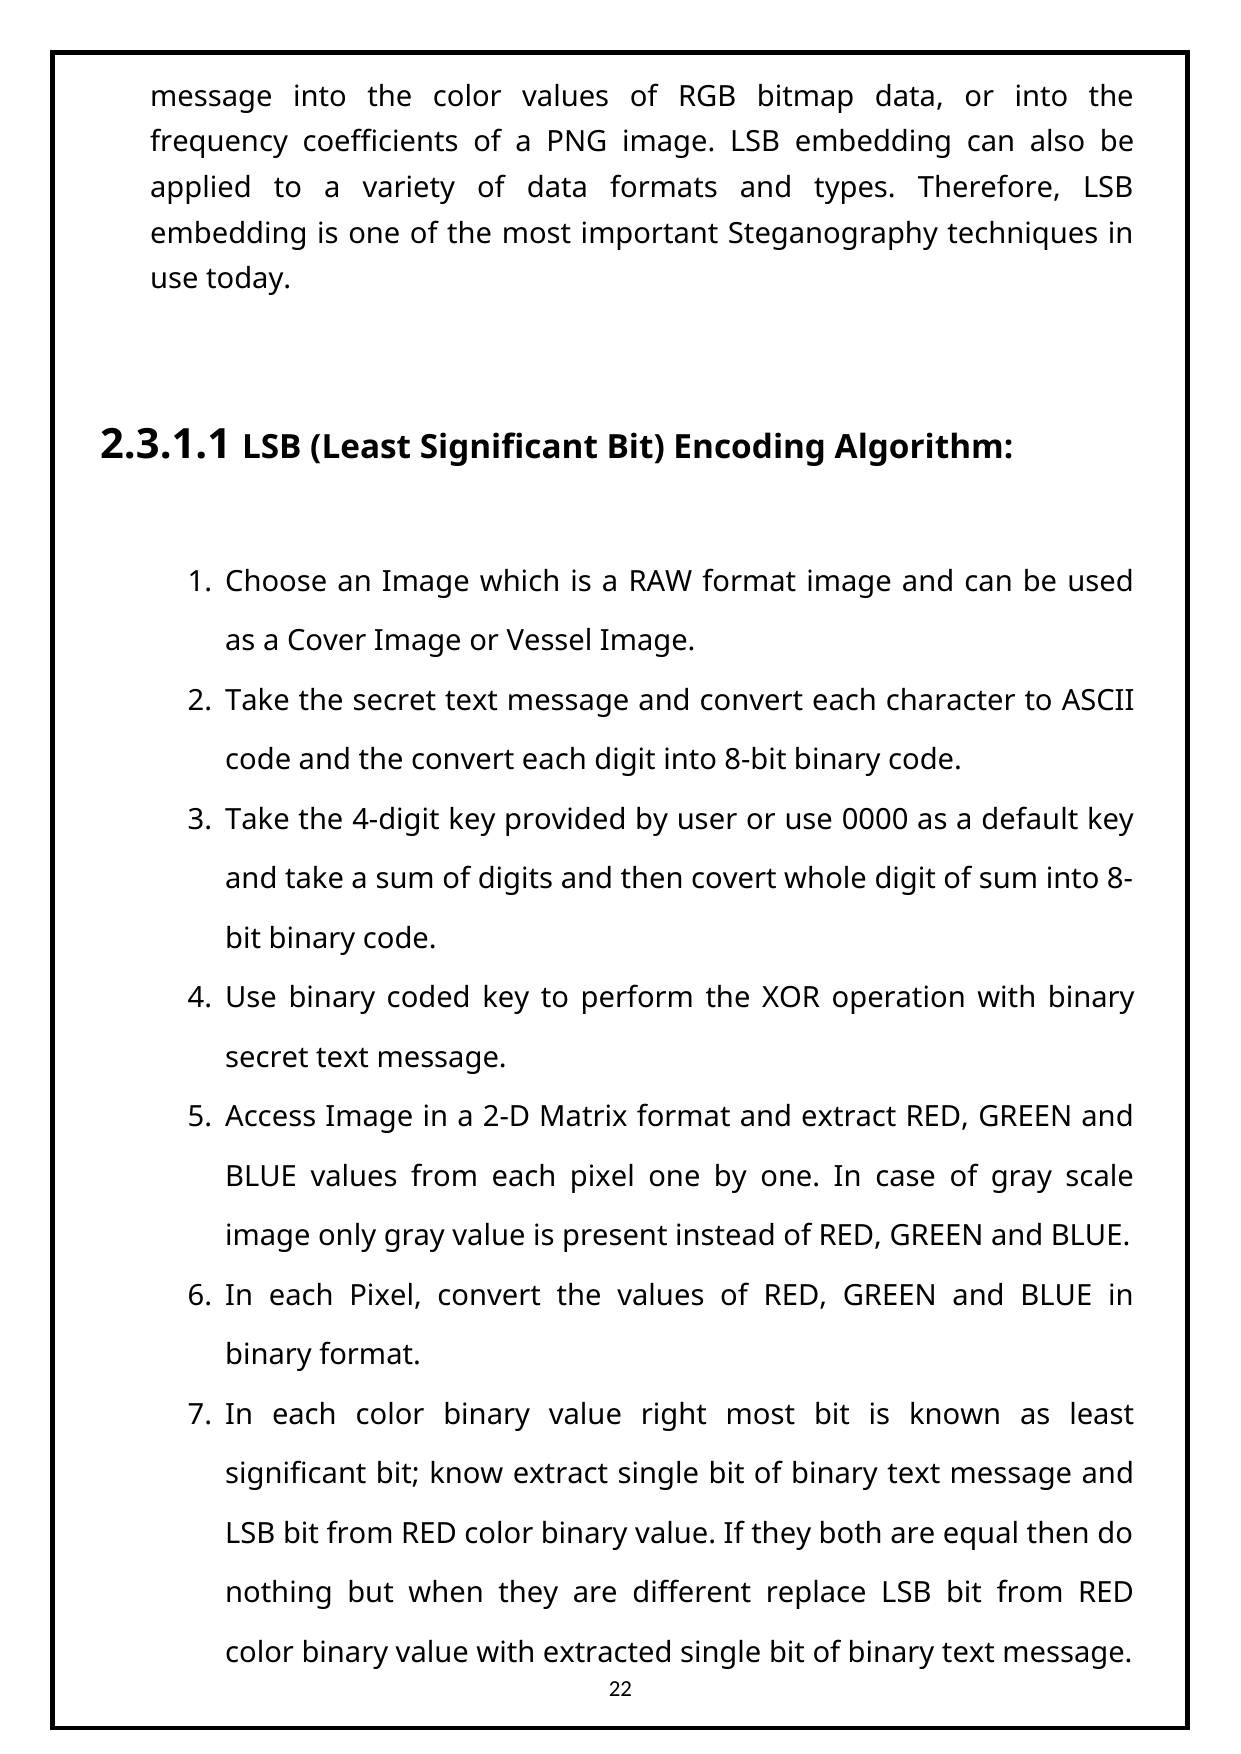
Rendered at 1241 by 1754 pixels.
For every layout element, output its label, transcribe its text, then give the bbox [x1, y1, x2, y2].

list Access Image in a 2-D Matrix format and extract RED, GREEN and BLUE values from each pixel one by one. In case of gray scale image only gray value is present instead of RED, GREEN and BLUE. [187, 1096, 1135, 1254]
text 2.3.1.1 LSB (Least Significant Bit) Encoding Algorithm: [100, 414, 1135, 470]
list In each color binary value right most bit is known as least significant bit; know extract single bit of binary text message and LSB bit from RED color binary value. If they both are equal then do nothing but when they are different replace LSB bit from RED color binary value with extracted single bit of binary text message. [187, 1393, 1135, 1671]
list Choose an Image which is a RAW format image and can be used as a Cover Image or Vessel Image. [187, 560, 1135, 659]
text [150, 75, 1135, 297]
list Use binary coded key to perform the XOR operation with binary secret text message. [187, 977, 1135, 1076]
list Take the secret text message and convert each character to ASCII code and the convert each digit into 8-bit binary code. [187, 679, 1135, 778]
list Take the 4-digit key provided by user or use 0000 as a default key and take a sum of digits and then covert whole digit of sum into 8-bit binary code. [187, 798, 1135, 957]
list In each Pixel, convert the values of RED, GREEN and BLUE in binary format. [187, 1274, 1135, 1373]
